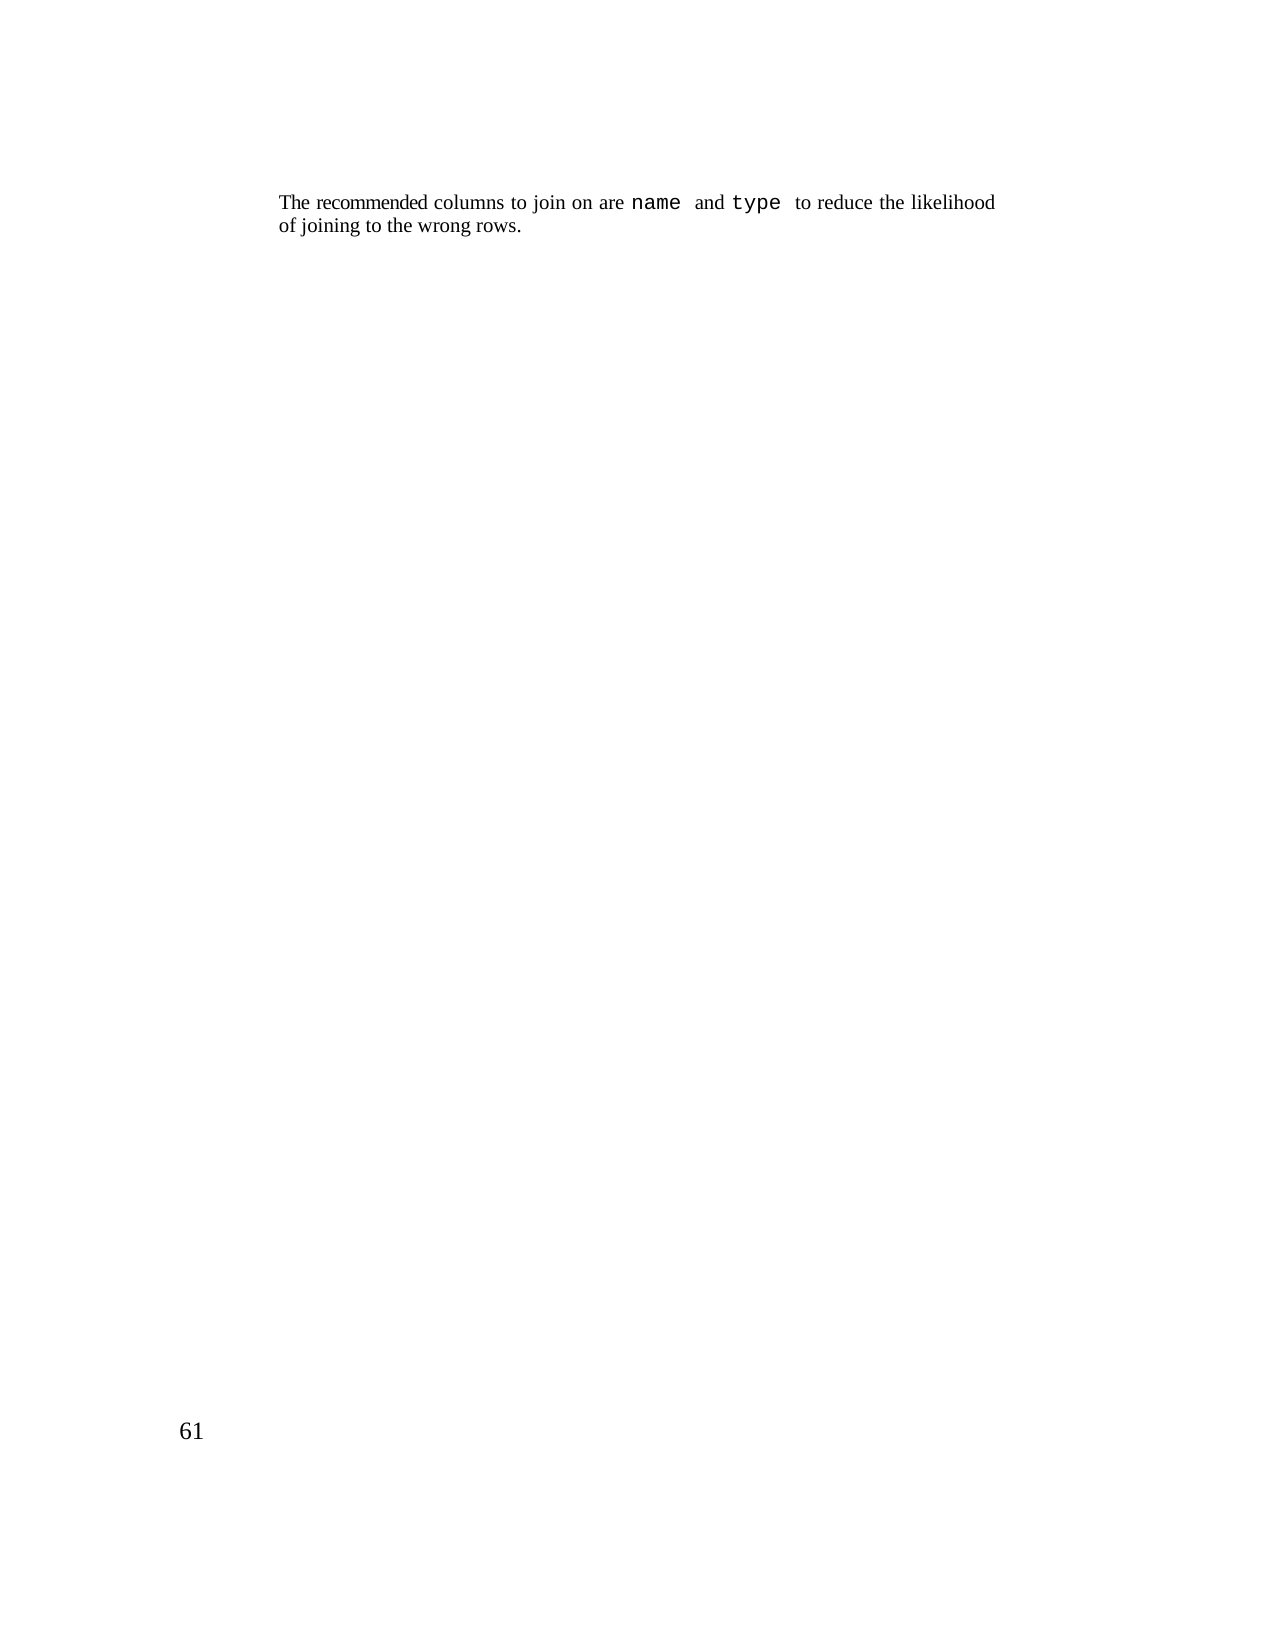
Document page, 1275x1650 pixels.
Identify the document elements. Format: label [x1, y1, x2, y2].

text [279, 189, 996, 237]
